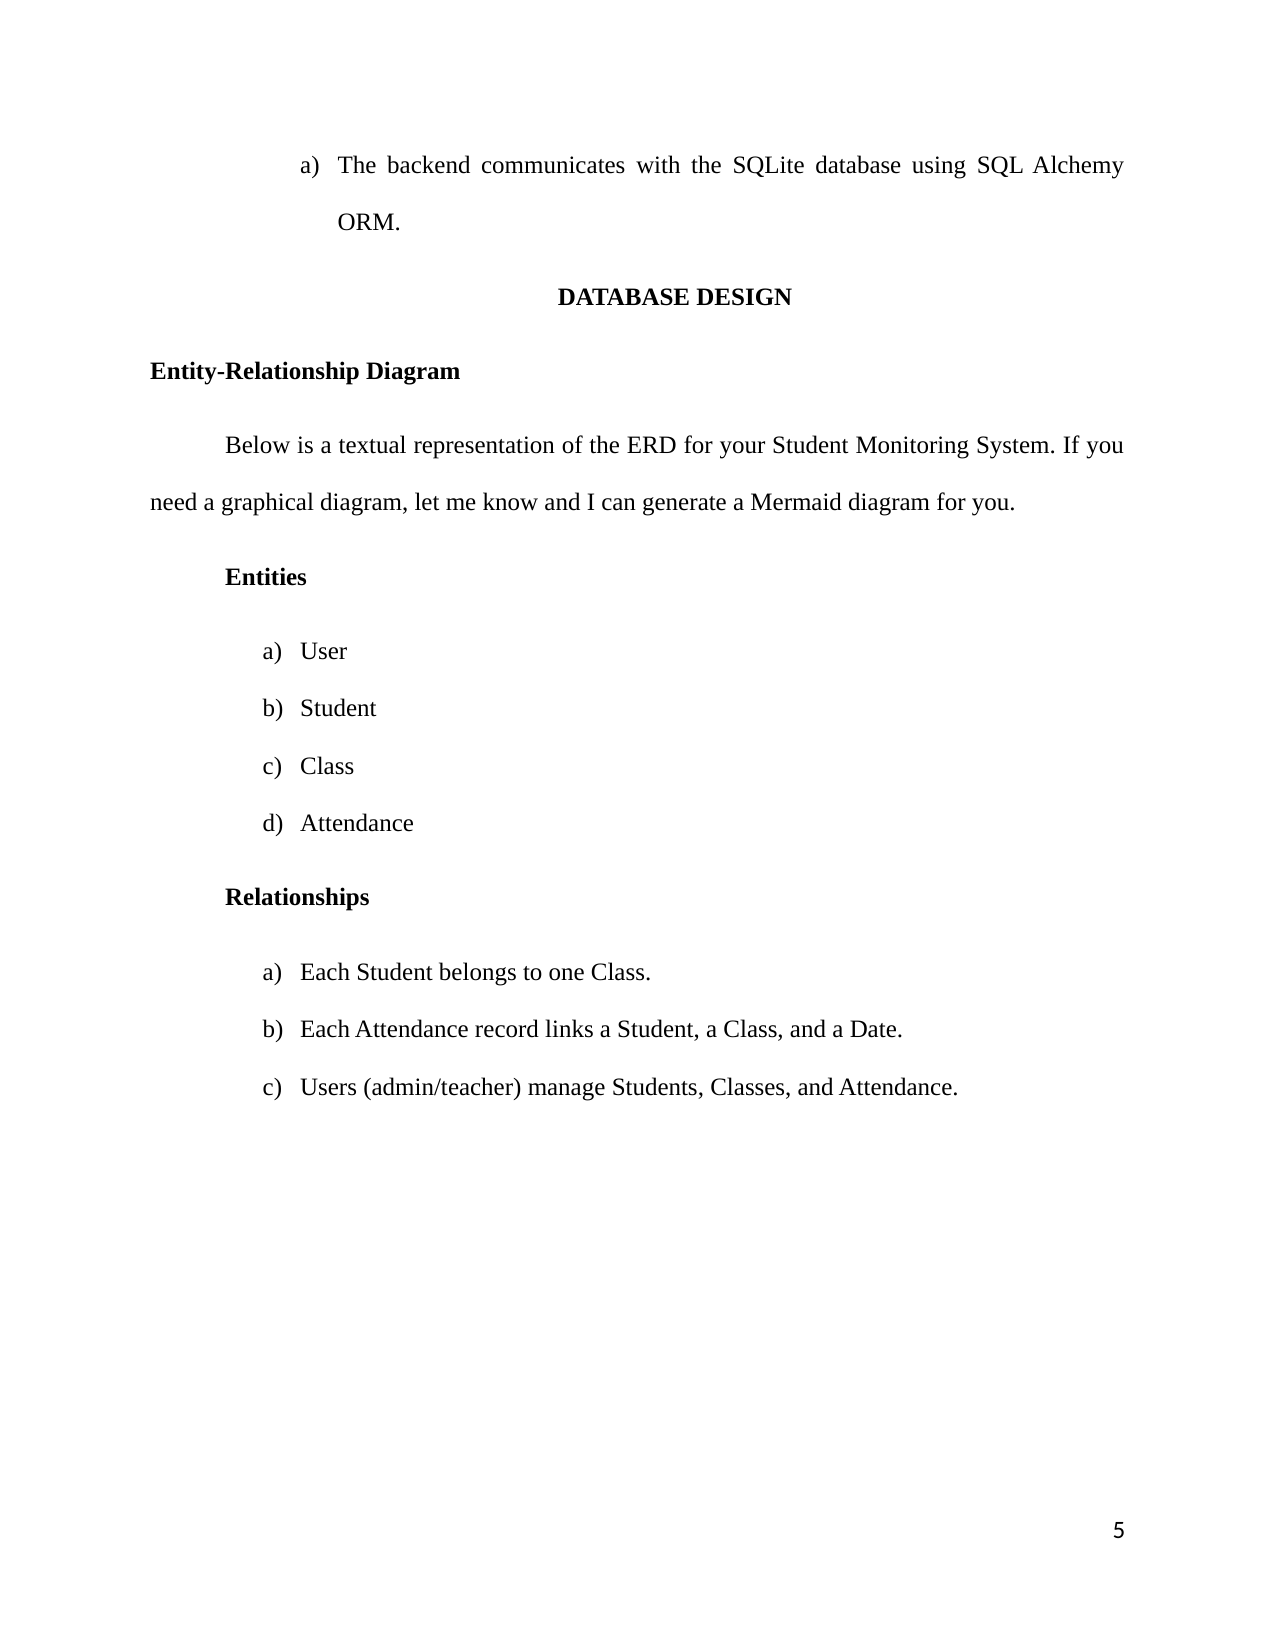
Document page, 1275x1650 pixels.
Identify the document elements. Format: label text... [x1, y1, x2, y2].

list User [262, 636, 1125, 664]
list The backend communicates with the SQLite database using SQL Alchemy ORM. [300, 150, 1125, 236]
text Entity-Relationship Diagram [150, 356, 1125, 384]
list Attendance [262, 808, 1125, 837]
text Relationships [150, 882, 1125, 911]
list Class [262, 751, 1125, 779]
text Entities [150, 562, 1125, 590]
text DATABASE DESIGN [150, 282, 1125, 310]
list Users (admin/teacher) manage Students, Classes, and Attendance. [262, 1072, 1125, 1100]
list Each Student belongs to one Class. [262, 957, 1125, 985]
text Below is a textual representation of the ERD for your Student Monitoring System. If you need a graphical diagram, let me know and I can generate a Mermaid diagram for you. [150, 430, 1125, 516]
list Each Attendance record links a Student, a Class, and a Date. [262, 1014, 1125, 1043]
list Student [262, 693, 1125, 722]
